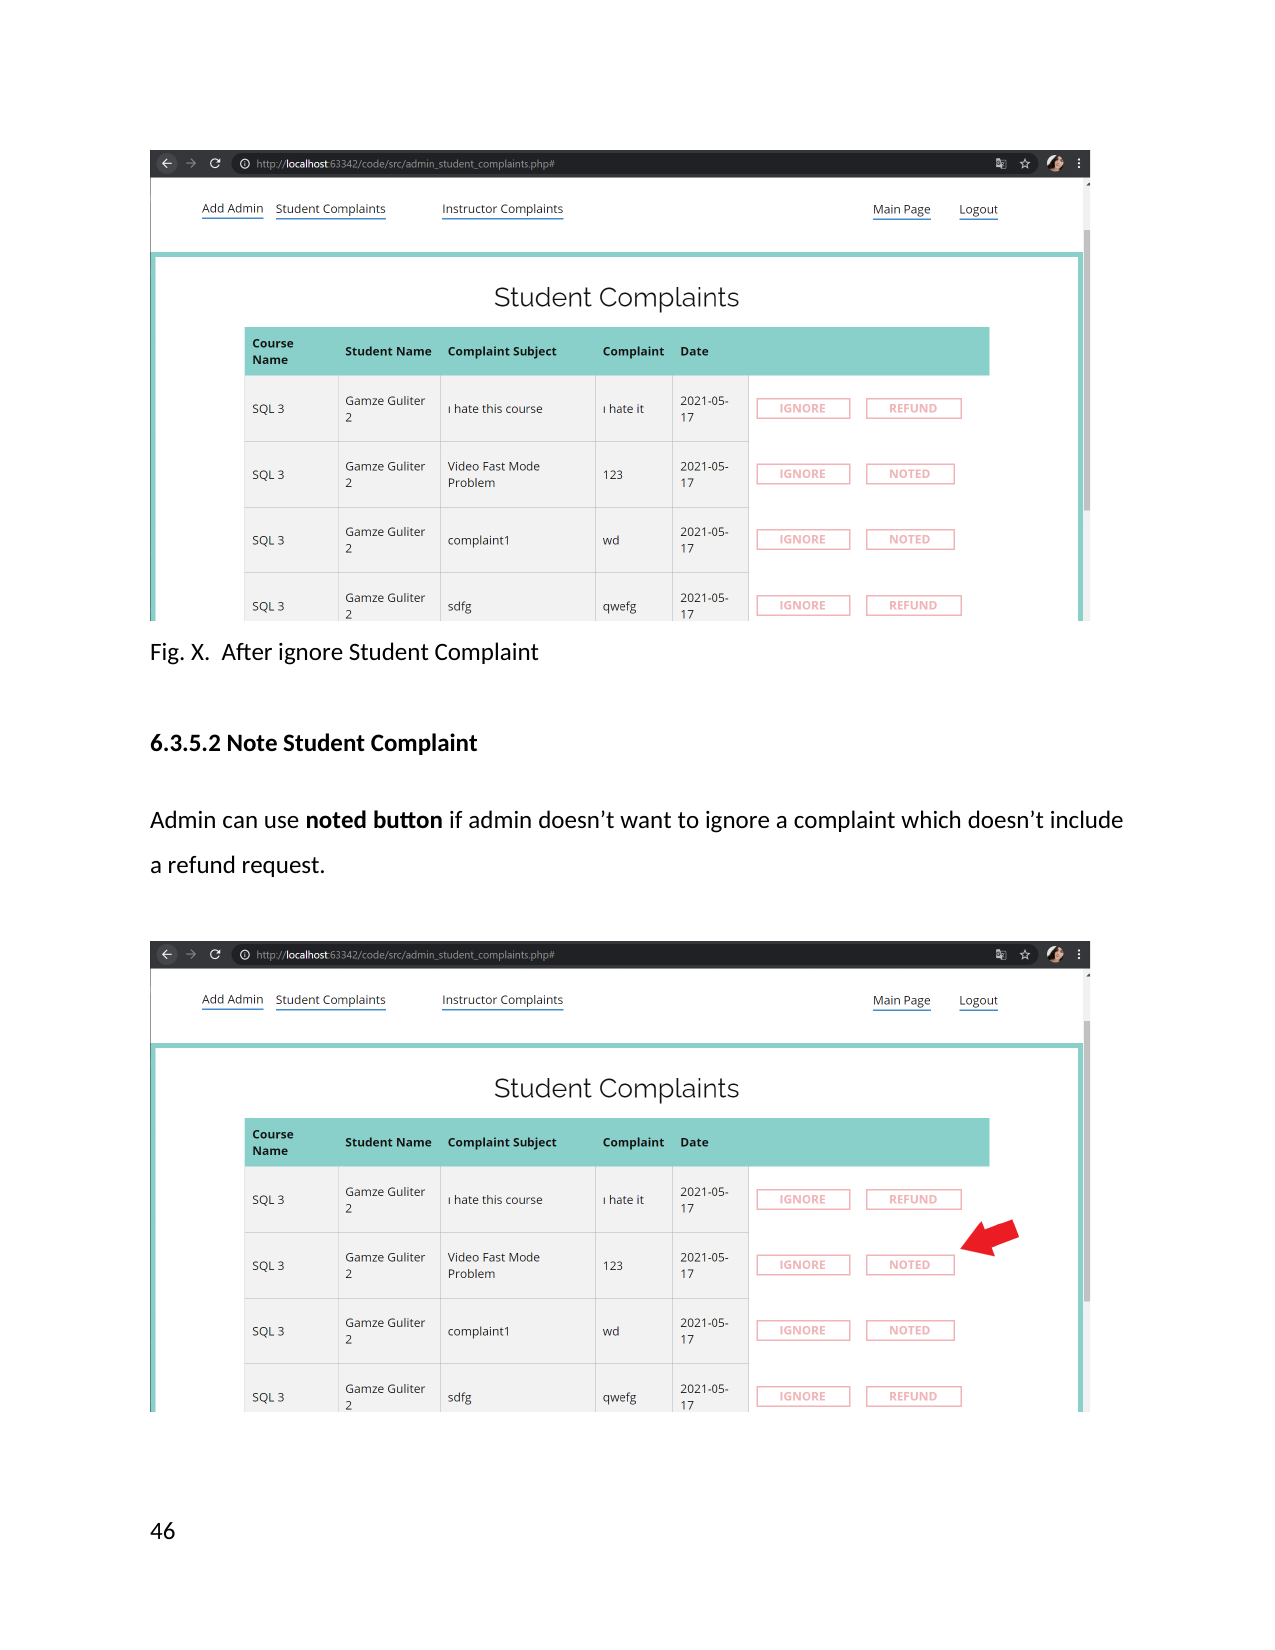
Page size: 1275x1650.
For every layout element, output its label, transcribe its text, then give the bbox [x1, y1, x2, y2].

picture [150, 941, 1091, 1412]
picture [150, 150, 1091, 621]
subtitle 6.3.5.2 Note Student Complaint [150, 727, 1125, 758]
text Admin can use noted button if admin doesn’t want to ignore a complaint which doesn’t include a refund request. [150, 804, 1125, 880]
text Fig. X. After ignore Student Complaint [150, 636, 1125, 667]
